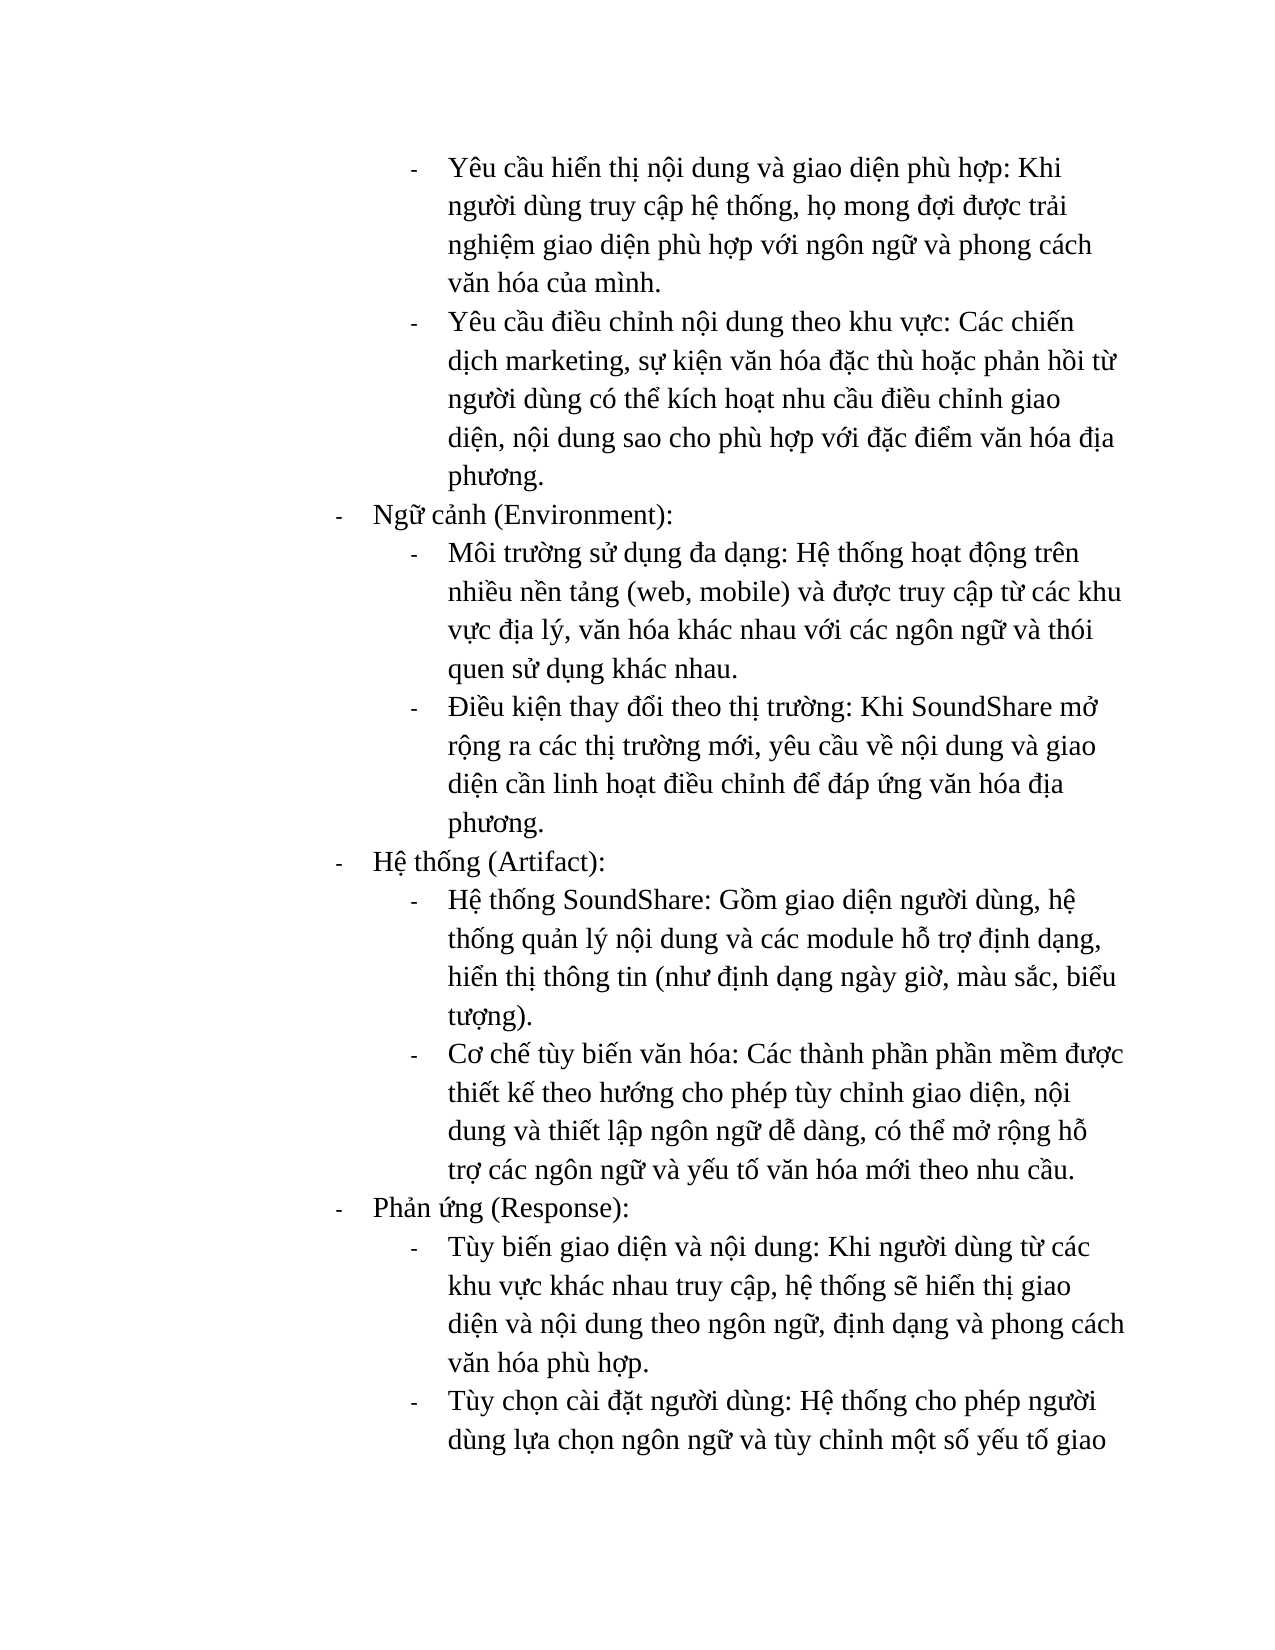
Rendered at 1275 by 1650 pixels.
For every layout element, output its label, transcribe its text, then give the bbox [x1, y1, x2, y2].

list Hệ thống SoundShare: Gồm giao diện người dùng, hệ thống quản lý nội dung và các module hỗ trợ định dạng, hiển thị thông tin (như định dạng ngày giờ, màu sắc, biểu tượng). [410, 882, 1125, 1031]
list Phản ứng (Response): [335, 1191, 1125, 1224]
list Yêu cầu điều chỉnh nội dung theo khu vực: Các chiến dịch marketing, sự kiện văn hóa đặc thù hoặc phản hồi từ người dùng có thể kích hoạt nhu cầu điều chỉnh giao diện, nội dung sao cho phù hợp với đặc điểm văn hóa địa phương. [410, 304, 1125, 492]
list Điều kiện thay đổi theo thị trường: Khi SoundShare mở rộng ra các thị trường mới, yêu cầu về nội dung và giao diện cần linh hoạt điều chỉnh để đáp ứng văn hóa địa phương. [410, 689, 1125, 839]
list Ngữ cảnh (Environment): [335, 497, 1125, 530]
list Cơ chế tùy biến văn hóa: Các thành phần phần mềm được thiết kế theo hướng cho phép tùy chỉnh giao diện, nội dung và thiết lập ngôn ngữ dễ dàng, có thể mở rộng hỗ trợ các ngôn ngữ và yếu tố văn hóa mới theo nhu cầu. [410, 1036, 1125, 1186]
list Yêu cầu hiển thị nội dung và giao diện phù hợp: Khi người dùng truy cập hệ thống, họ mong đợi được trải nghiệm giao diện phù hợp với ngôn ngữ và phong cách văn hóa của mình. [410, 150, 1125, 299]
list Môi trường sử dụng đa dạng: Hệ thống hoạt động trên nhiều nền tảng (web, mobile) và được truy cập từ các khu vực địa lý, văn hóa khác nhau với các ngôn ngữ và thói quen sử dụng khác nhau. [410, 535, 1125, 684]
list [410, 1383, 1125, 1455]
list Tùy biến giao diện và nội dung: Khi người dùng từ các khu vực khác nhau truy cập, hệ thống sẽ hiển thị giao diện và nội dung theo ngôn ngữ, định dạng và phong cách văn hóa phù hợp. [410, 1229, 1125, 1378]
list Hệ thống (Artifact): [335, 844, 1125, 877]
